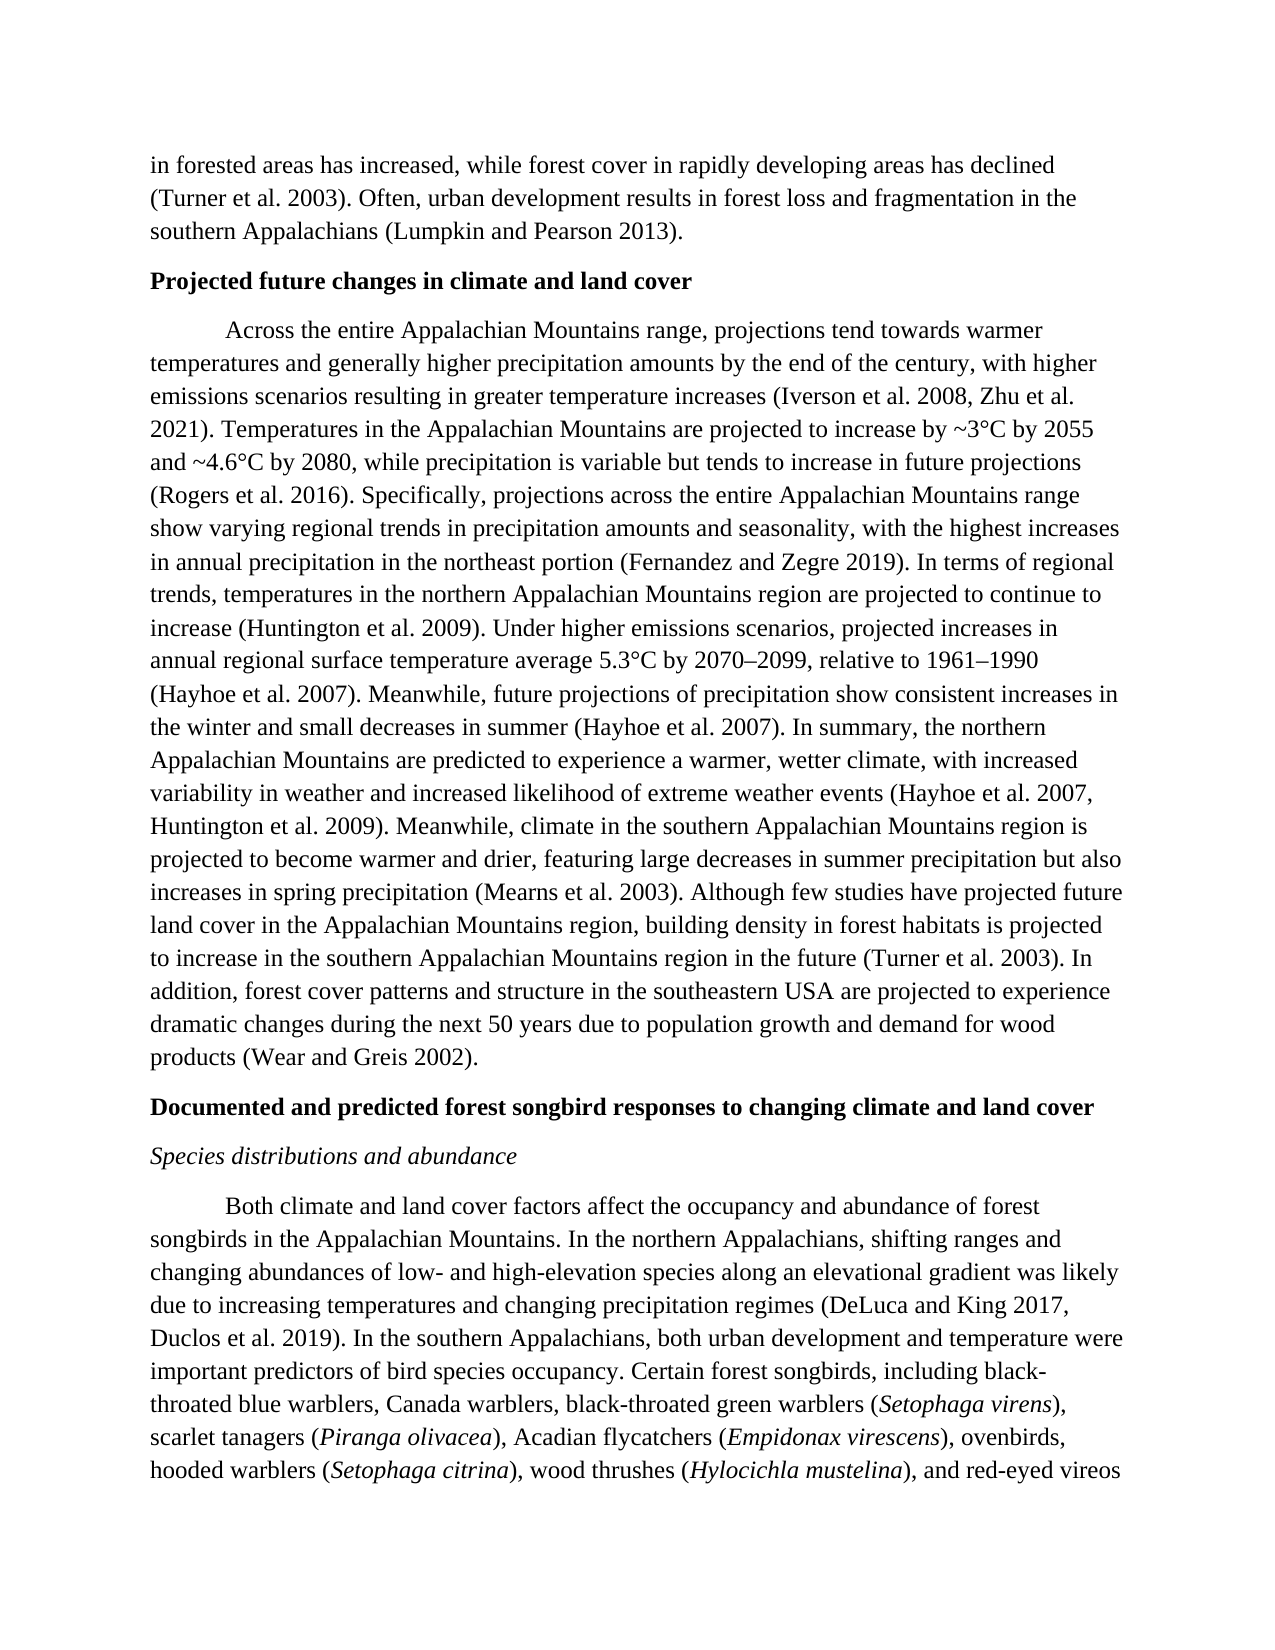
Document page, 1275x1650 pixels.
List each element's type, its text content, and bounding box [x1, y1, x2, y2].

text Across the entire Appalachian Mountains range, projections tend towards warmer temperatures and generally higher precipitation amounts by the end of the century, with higher emissions scenarios resulting in greater temperature increases (Iverson et al. 2008, Zhu et al. 2021). Temperatures in the Appalachian Mountains are projected to increase by ~3°C by 2055 and ~4.6°C by 2080, while precipitation is variable but tends to increase in future projections (Rogers et al. 2016). Specifically, projections across the entire Appalachian Mountains range show varying regional trends in precipitation amounts and seasonality, with the highest increases in annual precipitation in the northeast portion (Fernandez and Zegre 2019). In terms of regional trends, temperatures in the northern Appalachian Mountains region are projected to continue to increase (Huntington et al. 2009). Under higher emissions scenarios, projected increases in annual regional surface temperature average 5.3°C by 2070–2099, relative to 1961–1990 (Hayhoe et al. 2007). Meanwhile, future projections of precipitation show consistent increases in the winter and small decreases in summer (Hayhoe et al. 2007). In summary, the northern Appalachian Mountains are predicted to experience a warmer, wetter climate, with increased variability in weather and increased likelihood of extreme weather events (Hayhoe et al. 2007, Huntington et al. 2009). Meanwhile, climate in the southern Appalachian Mountains region is projected to become warmer and drier, featuring large decreases in summer precipitation but also increases in spring precipitation (Mearns et al. 2003). Although few studies have projected future land cover in the Appalachian Mountains region, building density in forest habitats is projected to increase in the southern Appalachian Mountains region in the future (Turner et al. 2003). In addition, forest cover patterns and structure in the southeastern USA are projected to experience dramatic changes during the next 50 years due to population growth and demand for wood products (Wear and Greis 2002). [150, 315, 1125, 1071]
text Projected future changes in climate and land cover [150, 266, 1125, 294]
text Species distributions and abundance [150, 1141, 1125, 1170]
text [150, 150, 1125, 245]
text Documented and predicted forest songbird responses to changing climate and land cover [150, 1092, 1125, 1120]
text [150, 1191, 1125, 1484]
